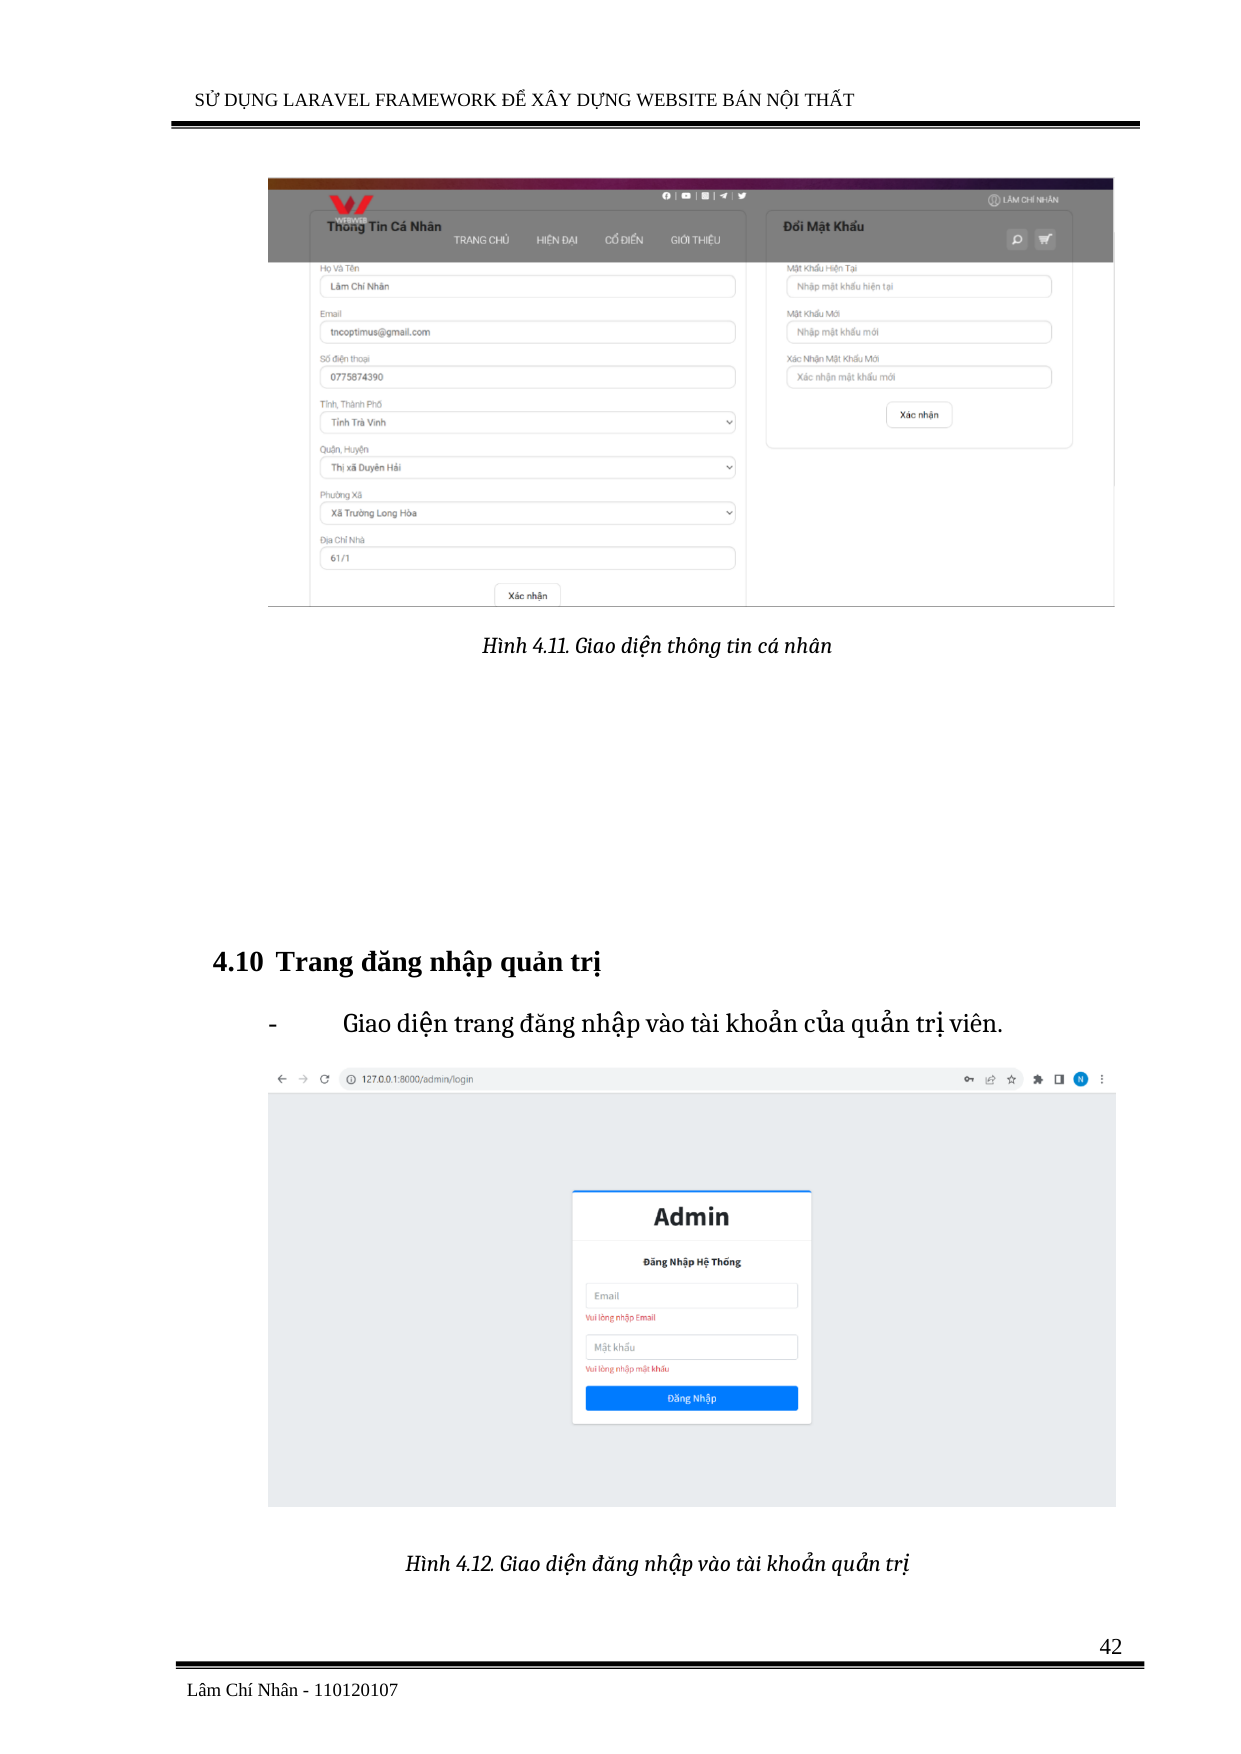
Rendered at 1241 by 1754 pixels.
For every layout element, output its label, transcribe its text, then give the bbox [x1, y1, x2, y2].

list Giao diện trang đăng nhập vào tài khoản của quản trị viên. [268, 1007, 1122, 1039]
text Hình 4.11. Giao diện thông tin cá nhân [194, 632, 1122, 659]
subtitle Trang đăng nhập quản trị [213, 944, 1123, 978]
picture [268, 177, 1115, 607]
text Hình 4.12. Giao diện đăng nhập vào tài khoản quản trị [194, 1550, 1122, 1577]
picture [268, 1067, 1116, 1507]
